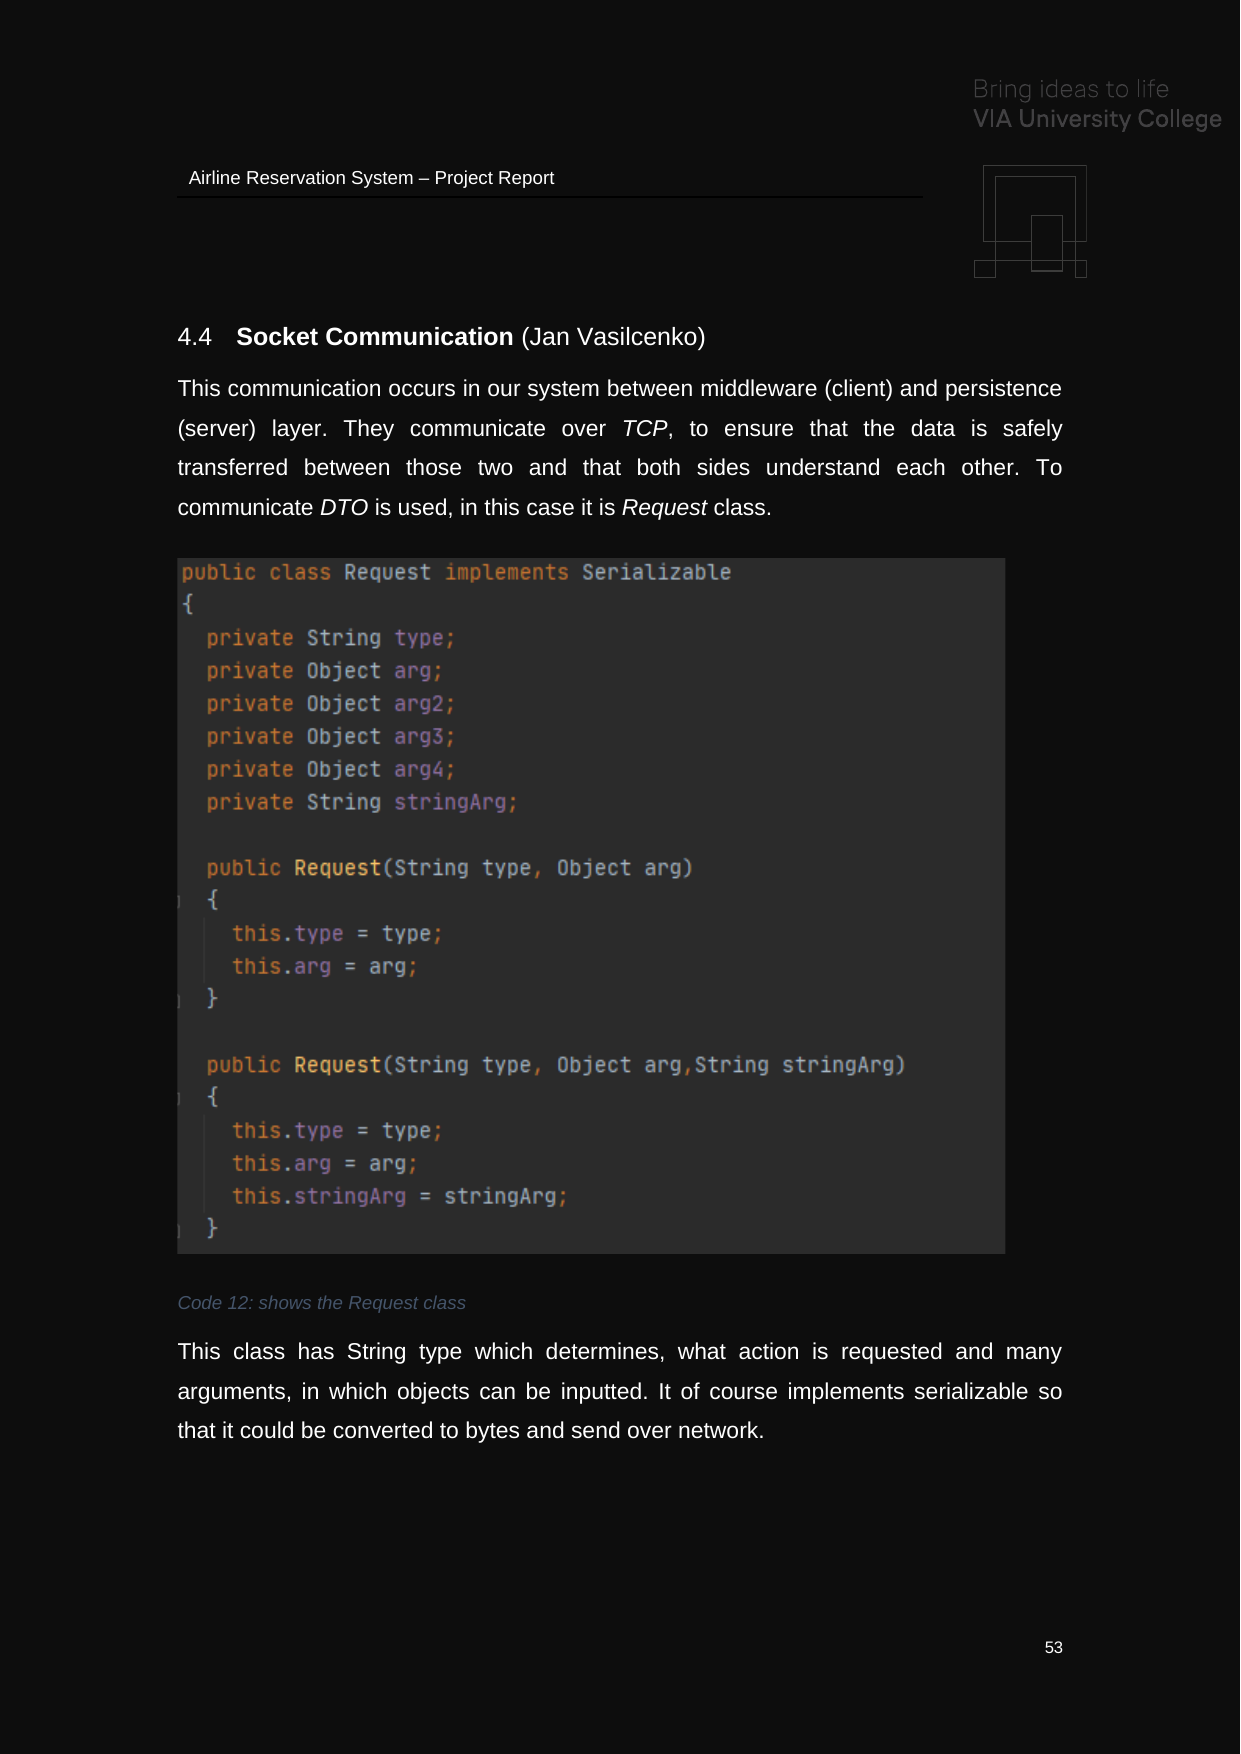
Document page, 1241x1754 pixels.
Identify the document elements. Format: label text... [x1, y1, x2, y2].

subtitle Socket Communication (Jan Vasilcenko) [177, 319, 1063, 350]
text This class has String type which determines, what action is requested and many arguments, in which objects can be inputted. It of course implements serializable so that it could be converted to bytes and send over network. [177, 1338, 1063, 1443]
picture [177, 558, 1006, 1254]
text This communication occurs in our system between middleware (client) and persistence (server) layer. They communicate over TCP, to ensure that the data is safely transferred between those two and that both sides understand each other. To communicate DTO is used, in this case it is Request class. [177, 375, 1063, 520]
text Code 12: shows the Request class [177, 1292, 1063, 1313]
